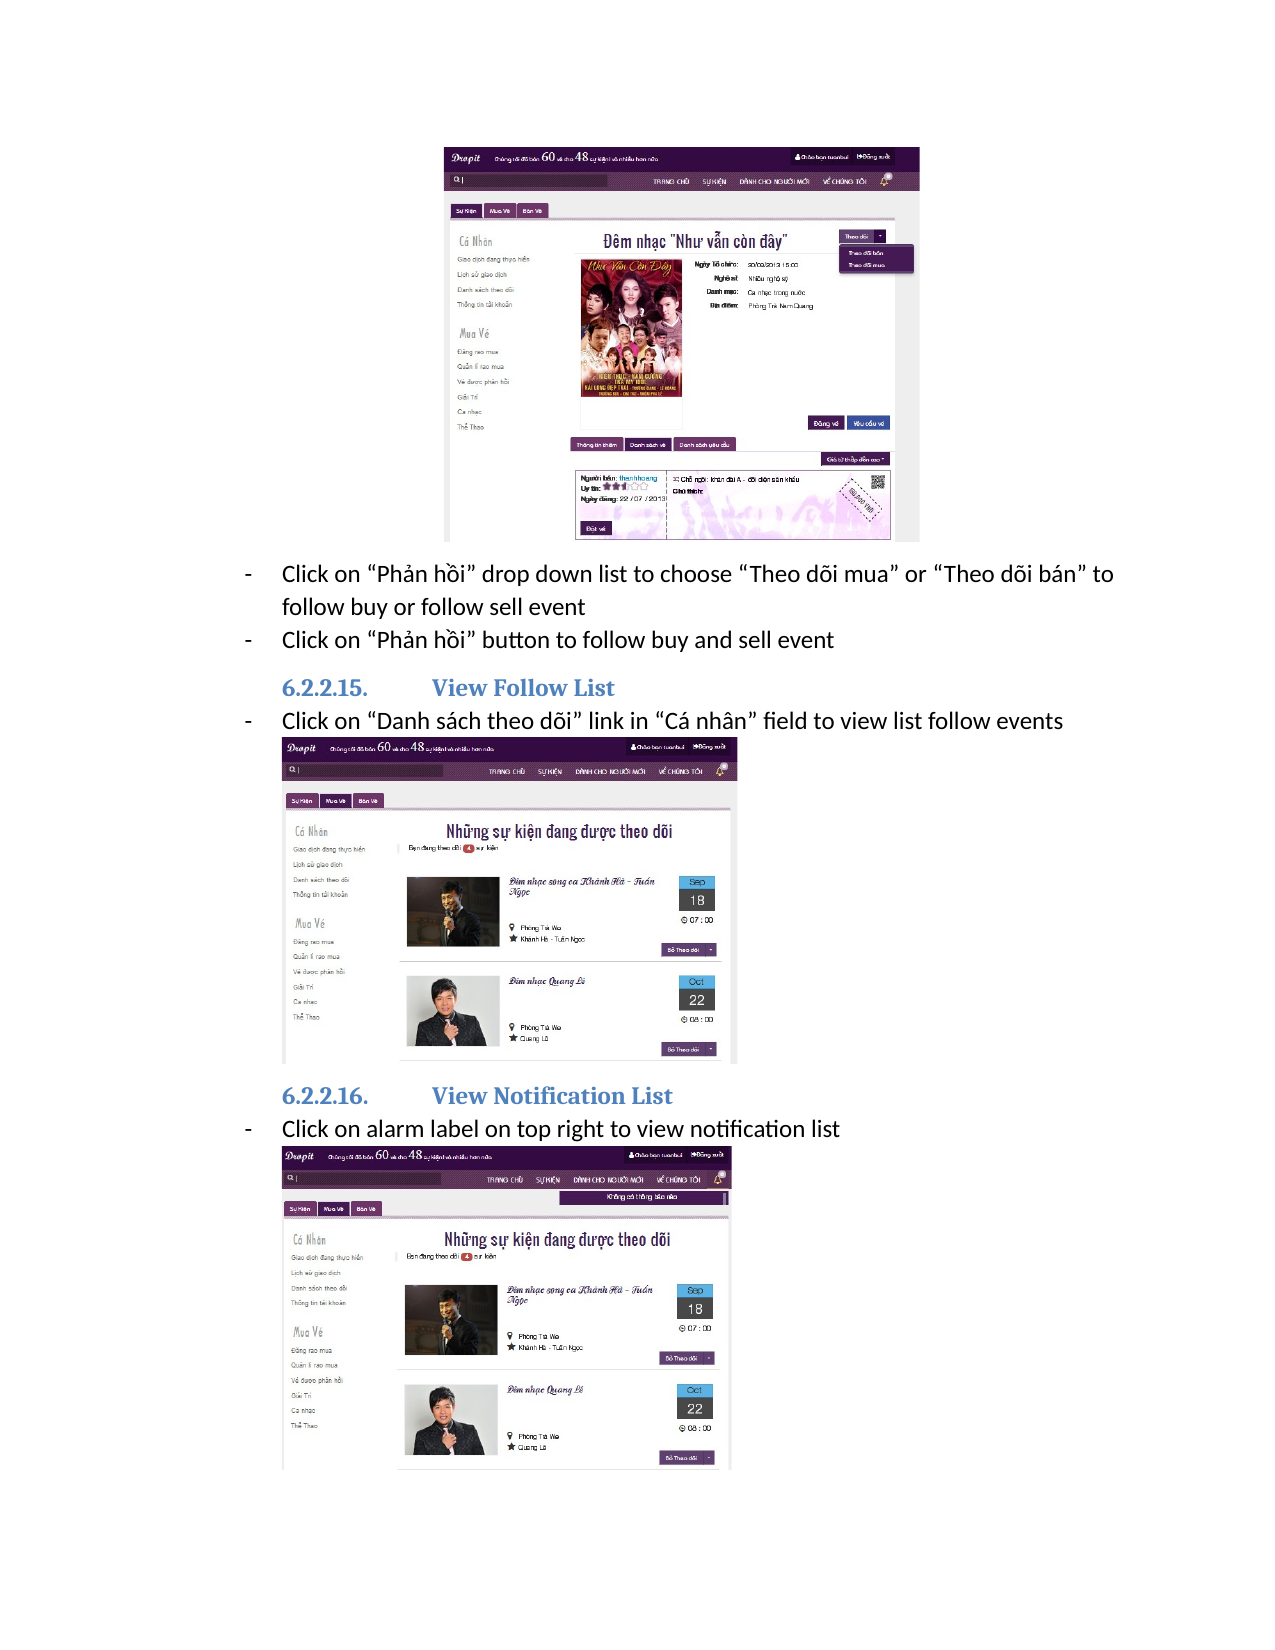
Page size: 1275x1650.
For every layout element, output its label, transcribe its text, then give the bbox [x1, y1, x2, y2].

subtitle View Follow List [282, 674, 1157, 703]
picture [443, 147, 920, 542]
list Click on “Phản hồi” button to follow buy and sell event [244, 624, 1157, 655]
picture [281, 737, 738, 1064]
picture [281, 1146, 732, 1470]
subtitle View Notification List [282, 1082, 1157, 1111]
list Click on “Phản hồi” drop down list to choose “Theo dõi mua” or “Theo dõi bán” to follow buy or follow sell event [244, 558, 1157, 622]
